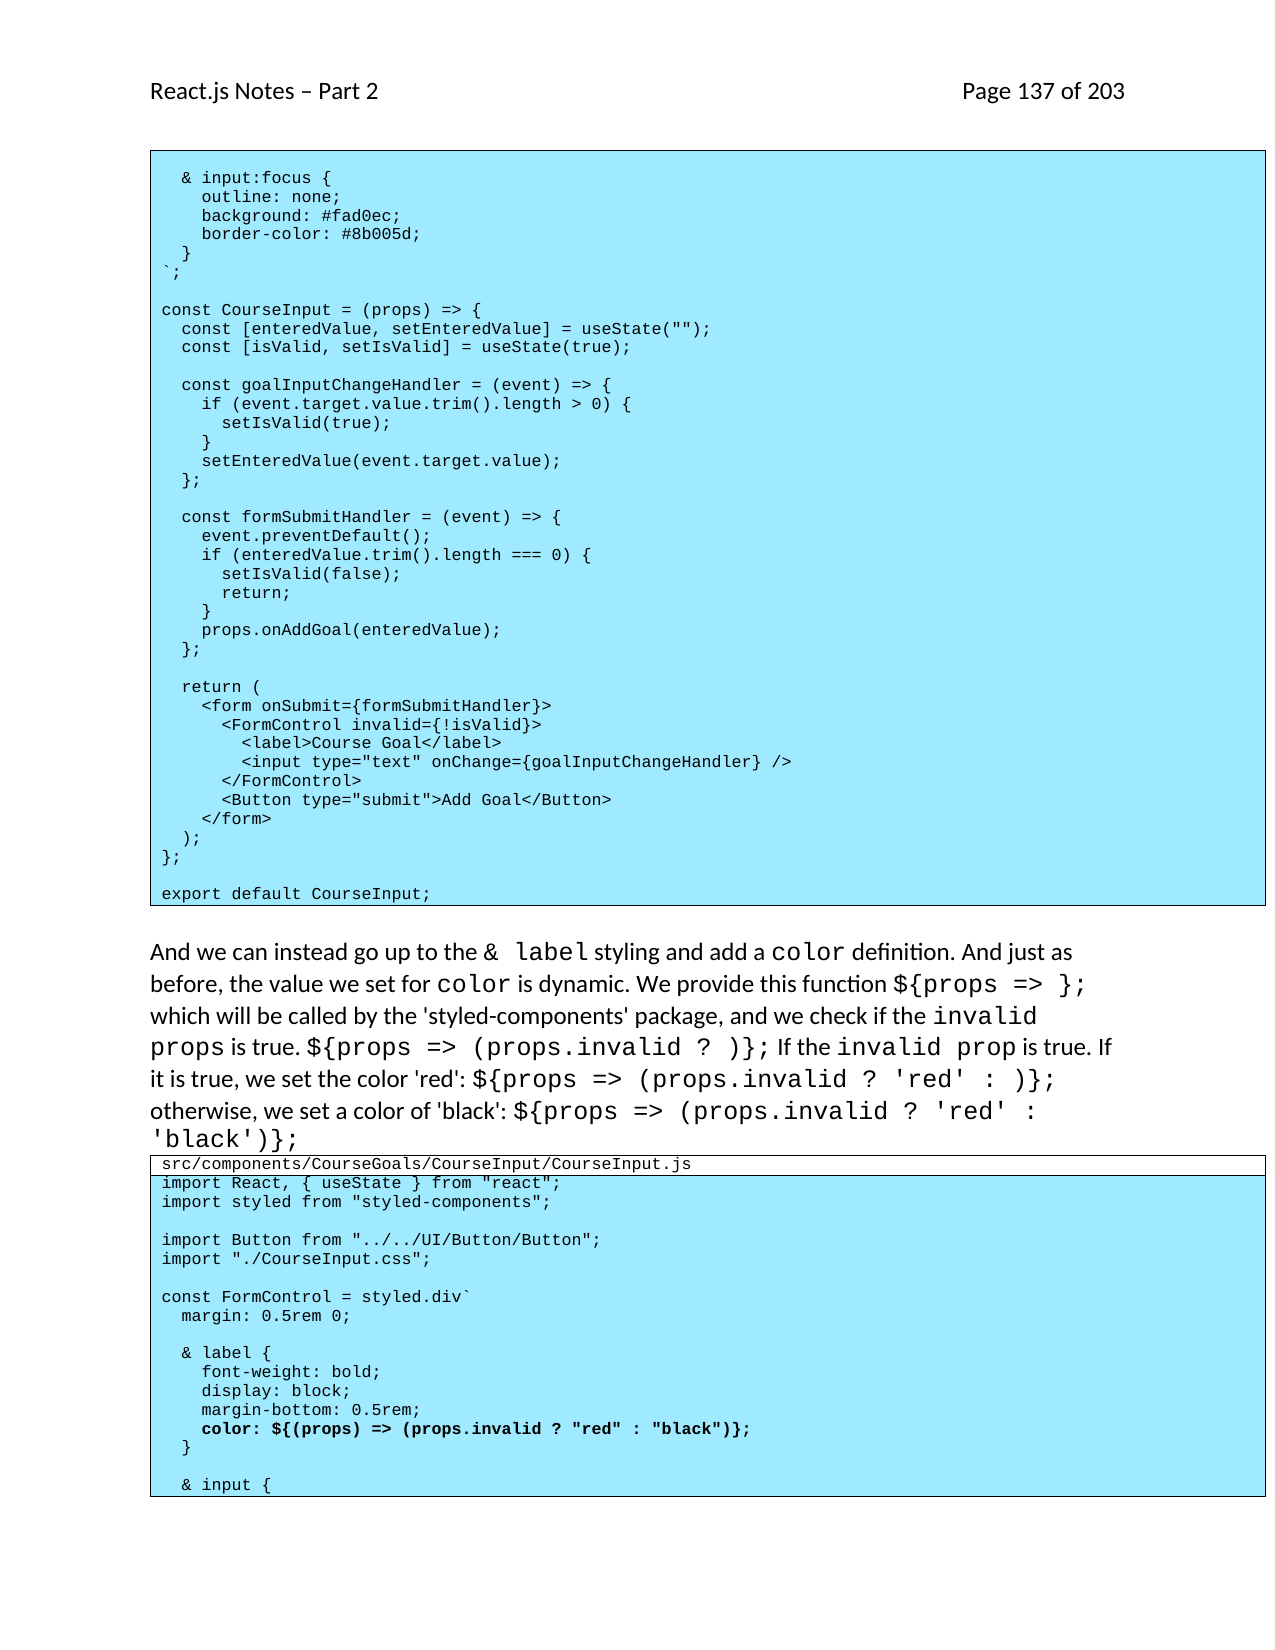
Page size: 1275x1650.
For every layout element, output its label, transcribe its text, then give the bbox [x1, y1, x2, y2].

table_header src/components/CourseGoals/CourseInput/CourseInput.js [151, 1156, 1265, 1174]
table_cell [151, 151, 1265, 905]
text And we can instead go up to the & label styling and add a color definition. And just as before, the value we set for color is dynamic. We provide this function ${props => }; which will be called by the 'styled-components' package, and we check if the invalid props is true. ${props => (props.invalid ? )}; If the invalid prop is true. If it is true, we set the color 'red': ${props => (props.invalid ? 'red' : )}; otherwise, we set a color of 'black': ${props => (props.invalid ? 'red' : 'black')}; [150, 936, 1125, 1155]
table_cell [151, 1176, 1265, 1496]
